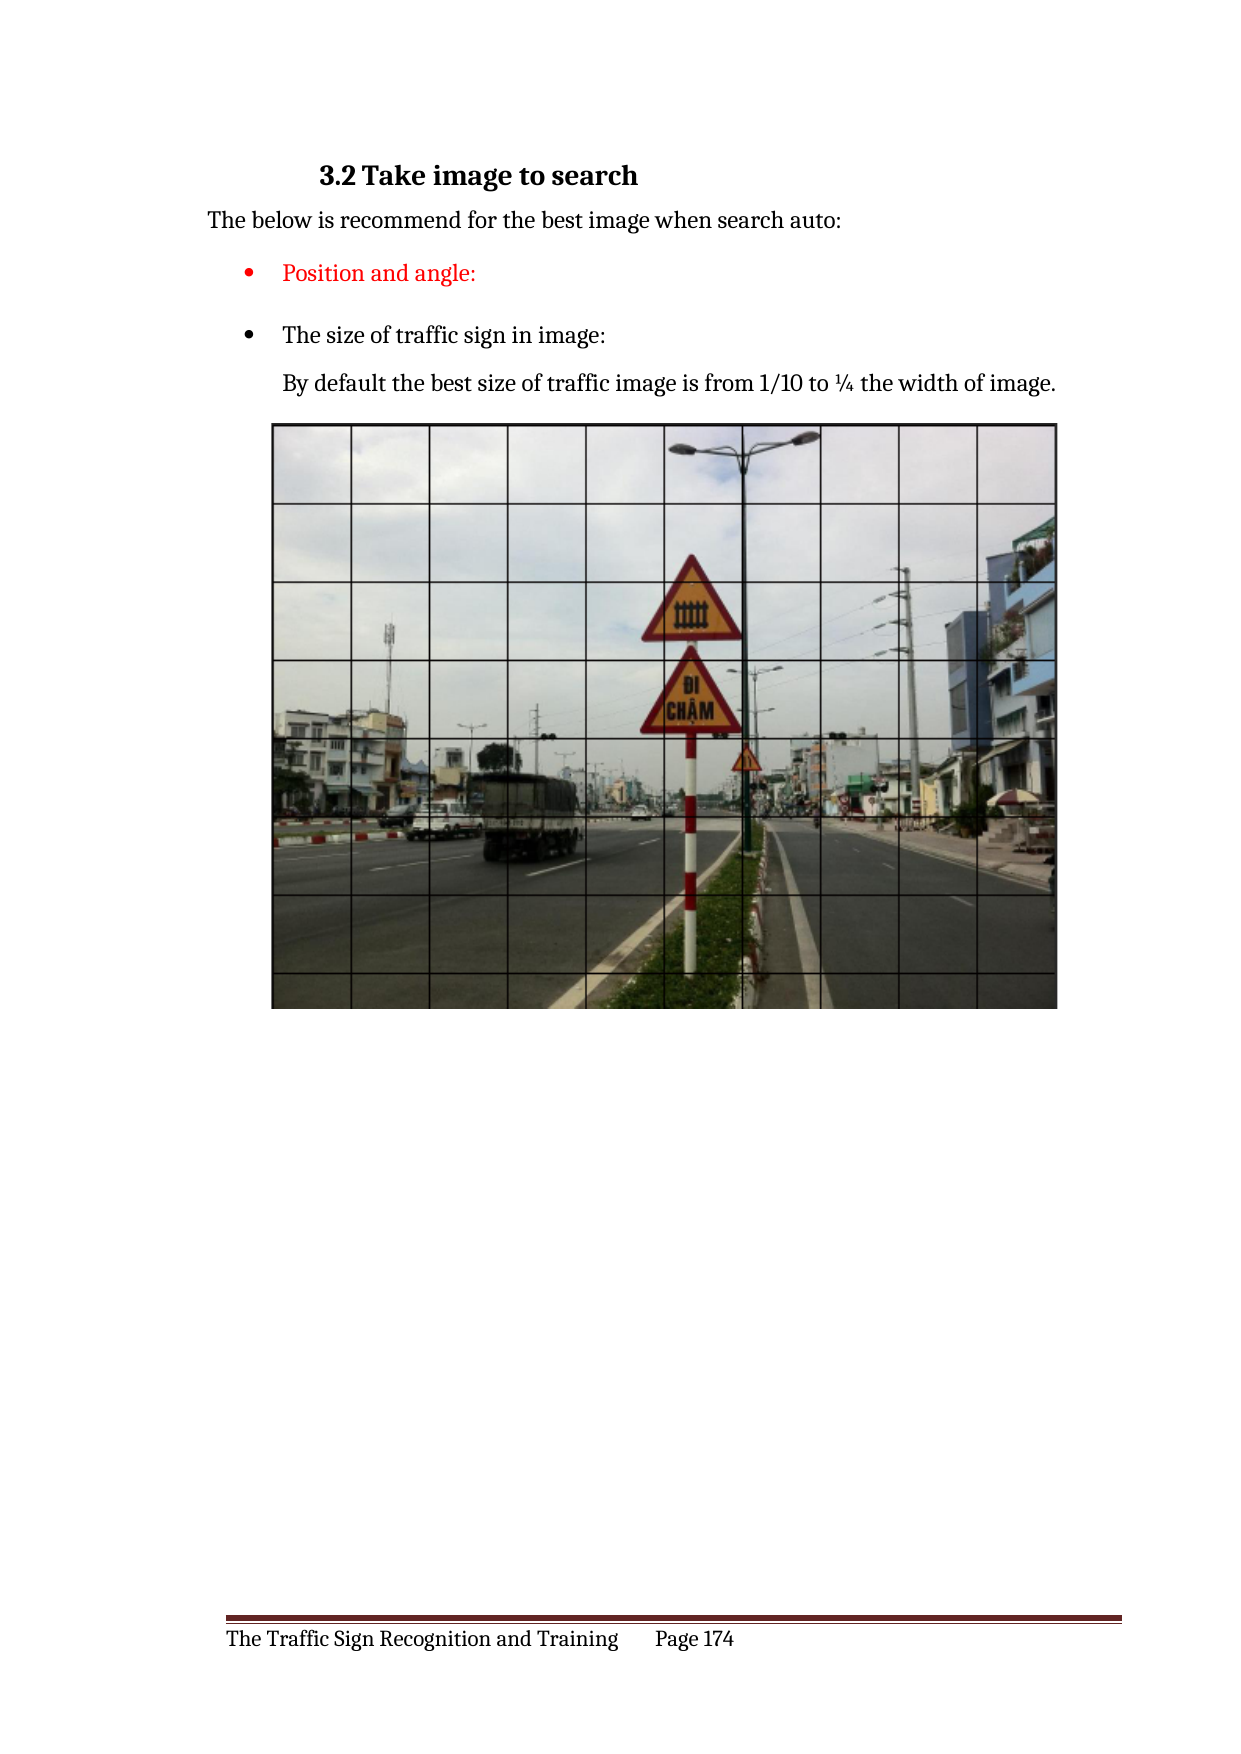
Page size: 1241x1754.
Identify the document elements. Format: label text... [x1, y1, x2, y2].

text By default the best size of traffic image is from 1/10 to ¼ the width of image. [282, 369, 1122, 398]
list The size of traffic sign in image: [244, 321, 1122, 350]
subtitle Take image to search [319, 159, 1122, 193]
list Position and angle: [244, 259, 1122, 288]
picture [271, 423, 1058, 1009]
text The below is recommend for the best image when search auto: [207, 206, 1122, 234]
